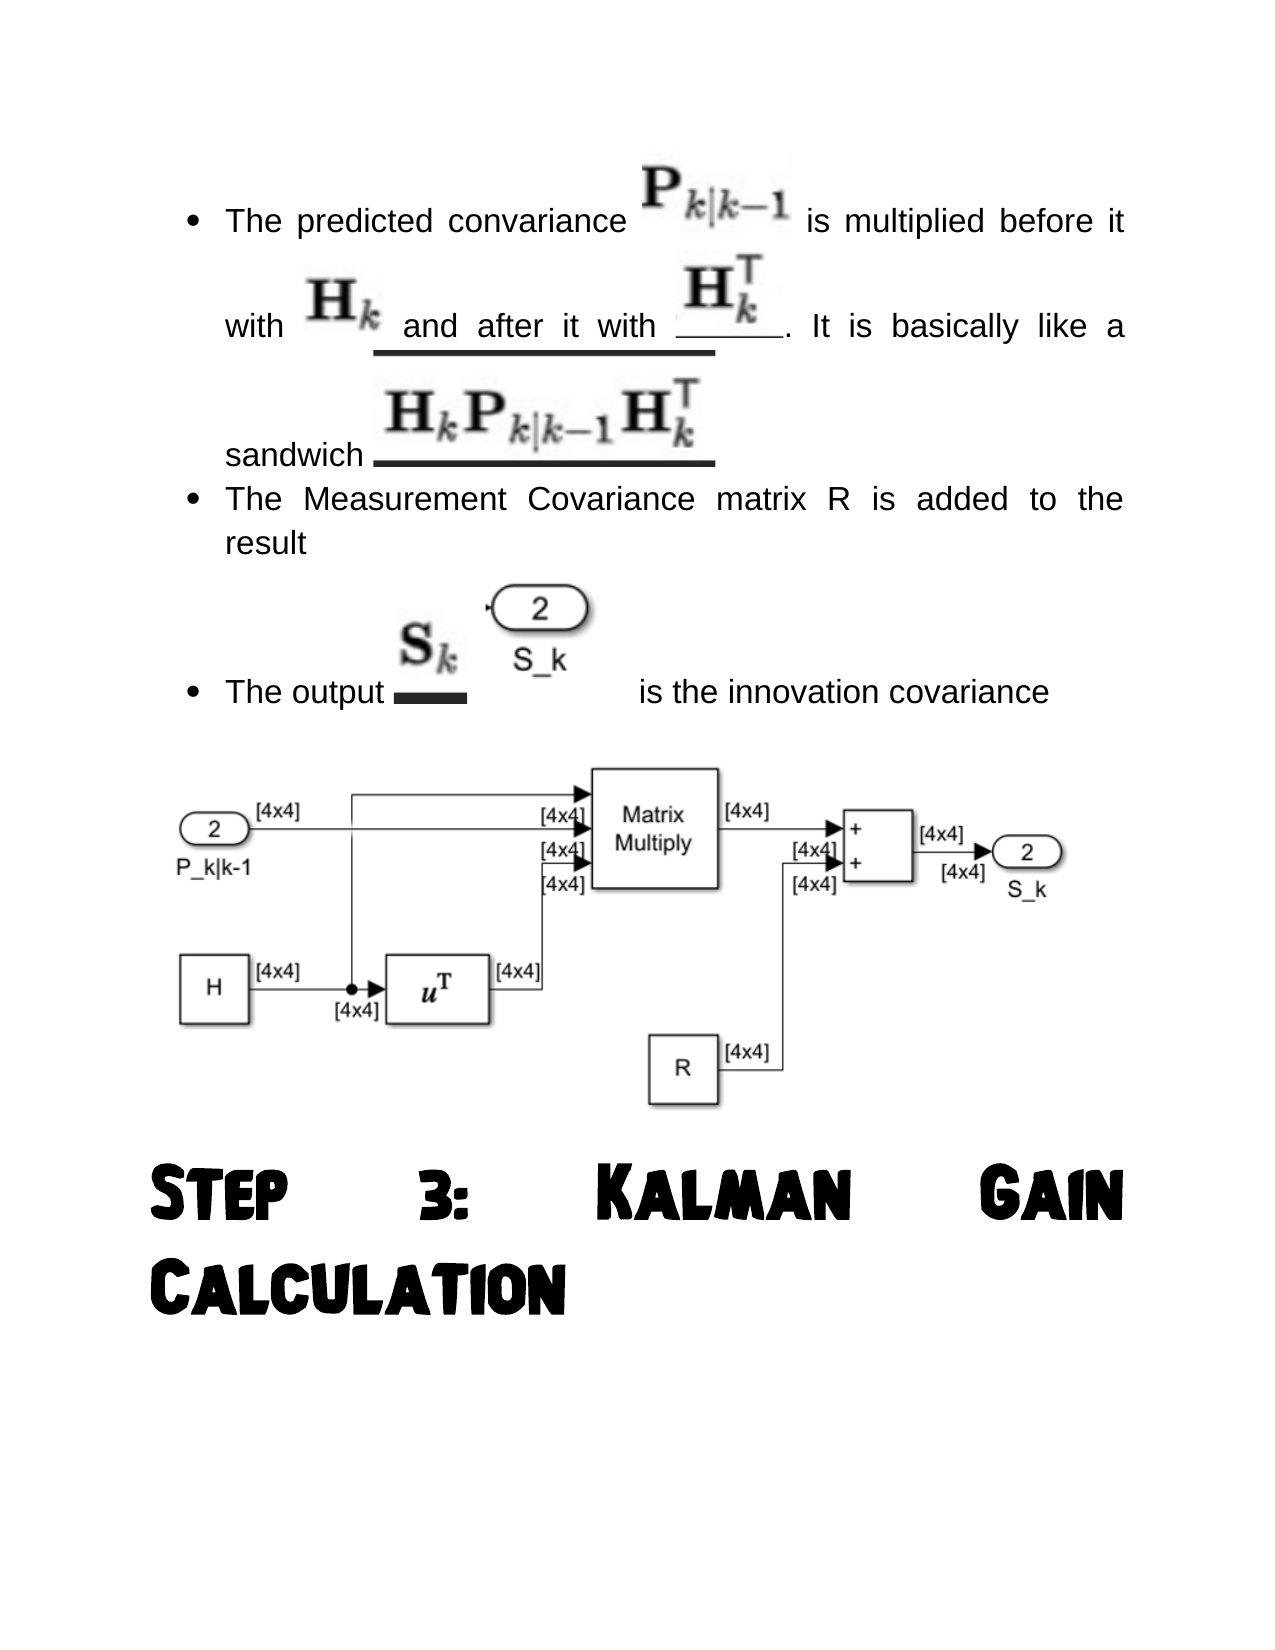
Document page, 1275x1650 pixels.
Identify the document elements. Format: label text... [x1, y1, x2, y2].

picture [485, 567, 639, 704]
text Step 3: Kalman Gain Calculation [150, 1149, 1125, 1327]
picture [675, 245, 784, 338]
picture [150, 741, 1125, 1121]
picture [642, 150, 792, 233]
list The Measurement Covariance matrix R is added to the result [187, 479, 1125, 562]
picture [302, 266, 385, 338]
list The predicted convariance is multiplied before it with and after it with . It is basically like a sandwich [187, 150, 1125, 473]
picture [373, 350, 716, 467]
list The output is the innovation covariance [187, 568, 1125, 711]
picture [393, 609, 468, 704]
